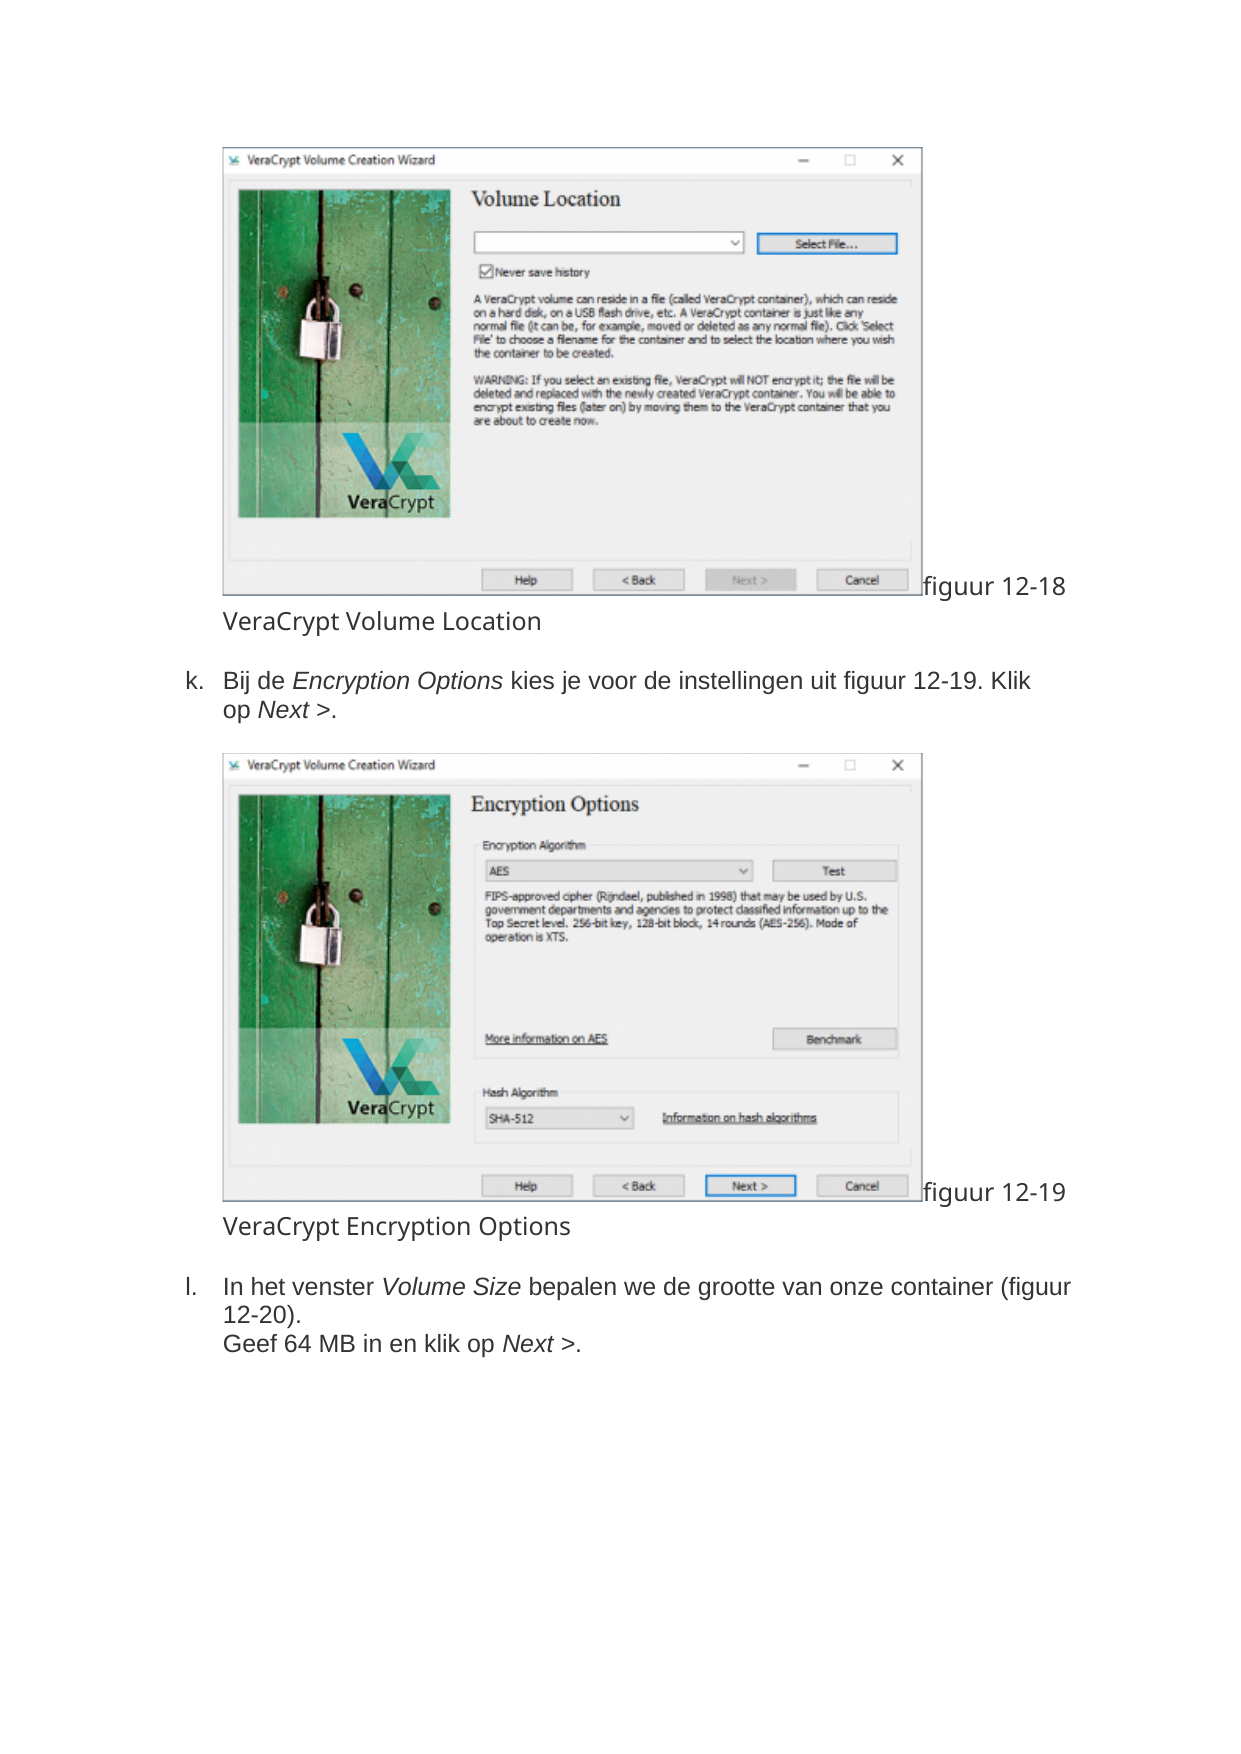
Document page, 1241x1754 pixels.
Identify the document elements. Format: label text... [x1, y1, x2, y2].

list Bij de Encryption Options kies je voor de instellingen uit figuur 12-19. Klik op Next >. [185, 666, 1093, 724]
picture [222, 147, 923, 596]
list In het venster Volume Size bepalen we de grootte van onze container (figuur 12-20). Geef 64 MB in en klik op Next >. [185, 1272, 1093, 1358]
picture [222, 753, 923, 1202]
